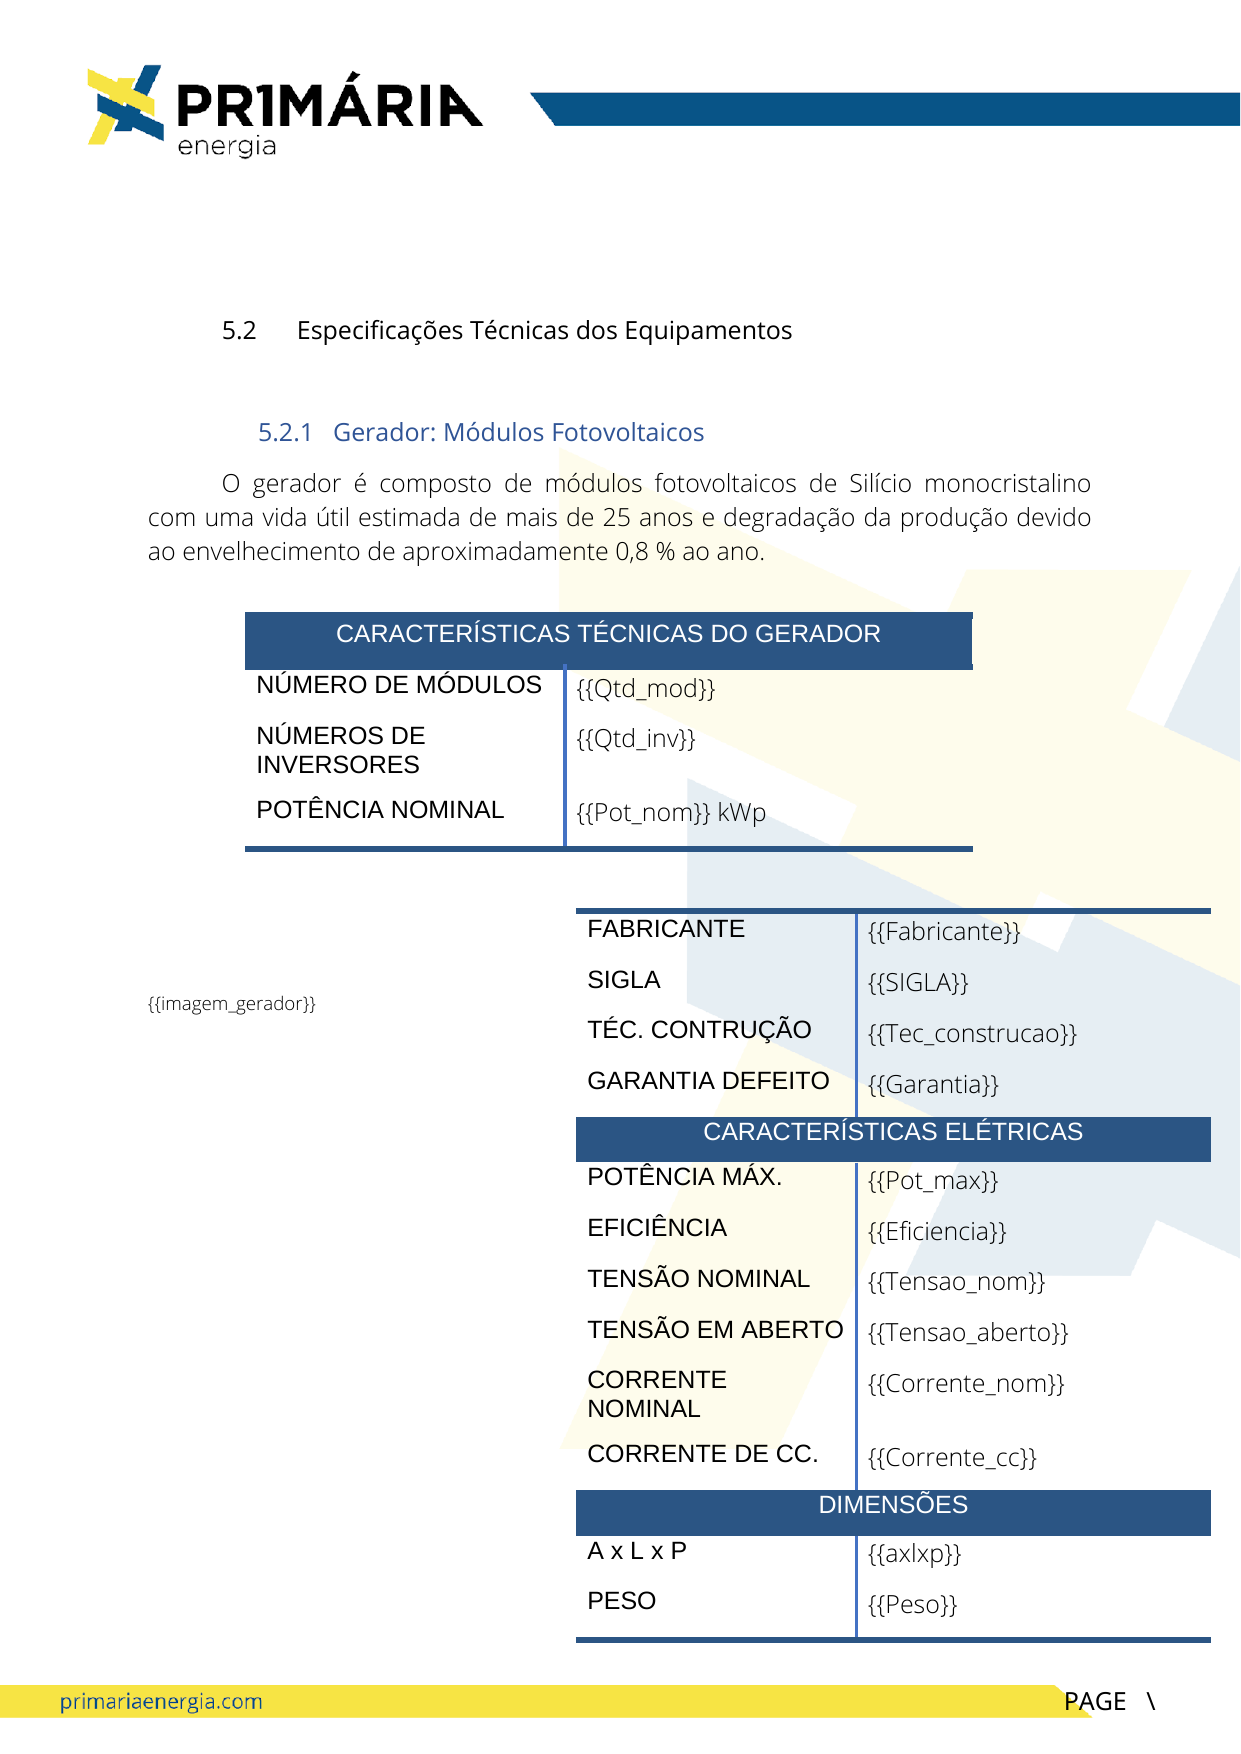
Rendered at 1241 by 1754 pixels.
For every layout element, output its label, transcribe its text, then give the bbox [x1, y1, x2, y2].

table_cell {{Tensao_aberto}} [858, 1315, 1211, 1365]
table_cell TÉC. CONTRUÇÃO [576, 1016, 855, 1066]
table_cell TENSÃO NOMINAL [576, 1264, 855, 1314]
table_cell EFICIÊNCIA [576, 1213, 855, 1264]
table_cell {{SIGLA}} [858, 965, 1211, 1016]
table_cell CORRENTE DE CC. [576, 1440, 855, 1490]
table_cell {{Qtd_inv}} [567, 721, 972, 795]
table_cell {{Tec_construcao}} [858, 1016, 1211, 1066]
table_cell {{Peso}} [858, 1586, 1211, 1637]
table_cell A x L x P [576, 1536, 855, 1586]
table_cell {{Corrente_cc}} [858, 1440, 1211, 1490]
table_cell CARACTERÍSTICAS ELÉTRICAS [576, 1117, 1211, 1162]
table_cell DIMENSÕES [576, 1490, 1211, 1536]
table_cell NÚMEROS DE INVERSORES [245, 721, 563, 795]
table_header {{Fabricante}} [858, 914, 1211, 965]
text O gerador é composto de módulos fotovoltaicos de Silício monocristalino com uma vida útil estimada de mais de 25 anos e degradação da produção devido ao envelhecimento de aproximadamente 0,8 % ao ano. [148, 466, 1092, 568]
table_header CARACTERÍSTICAS TÉCNICAS DO GERADOR [245, 619, 972, 664]
table_cell {{Qtd_mod}} [567, 670, 972, 721]
picture [0, 0, 1241, 1754]
table_cell SIGLA [576, 965, 855, 1016]
table_cell {{Corrente_nom}} [858, 1365, 1211, 1439]
table_cell NÚMERO DE MÓDULOS [245, 670, 563, 721]
table_cell PESO [576, 1586, 855, 1637]
table_cell {{axlxp}} [858, 1536, 1211, 1586]
table_cell CORRENTE NOMINAL [576, 1365, 855, 1439]
table_cell {{Eficiencia}} [858, 1213, 1211, 1264]
subtitle Especificações Técnicas dos Equipamentos [222, 313, 1092, 347]
text {{imagem_gerador}} [148, 990, 576, 1016]
table_header FABRICANTE [576, 914, 855, 965]
table_cell TENSÃO EM ABERTO [576, 1315, 855, 1365]
subtitle Gerador: Módulos Fotovoltaicos [258, 414, 1092, 448]
table_cell GARANTIA DEFEITO [576, 1066, 855, 1117]
table_cell POTÊNCIA MÁX. [576, 1163, 855, 1213]
table_cell {{Garantia}} [858, 1066, 1211, 1117]
table_cell {{Tensao_nom}} [858, 1264, 1211, 1314]
table_cell {{Pot_nom}} kWp [567, 795, 972, 846]
table_cell POTÊNCIA NOMINAL [245, 795, 563, 846]
table_cell {{Pot_max}} [858, 1163, 1211, 1213]
